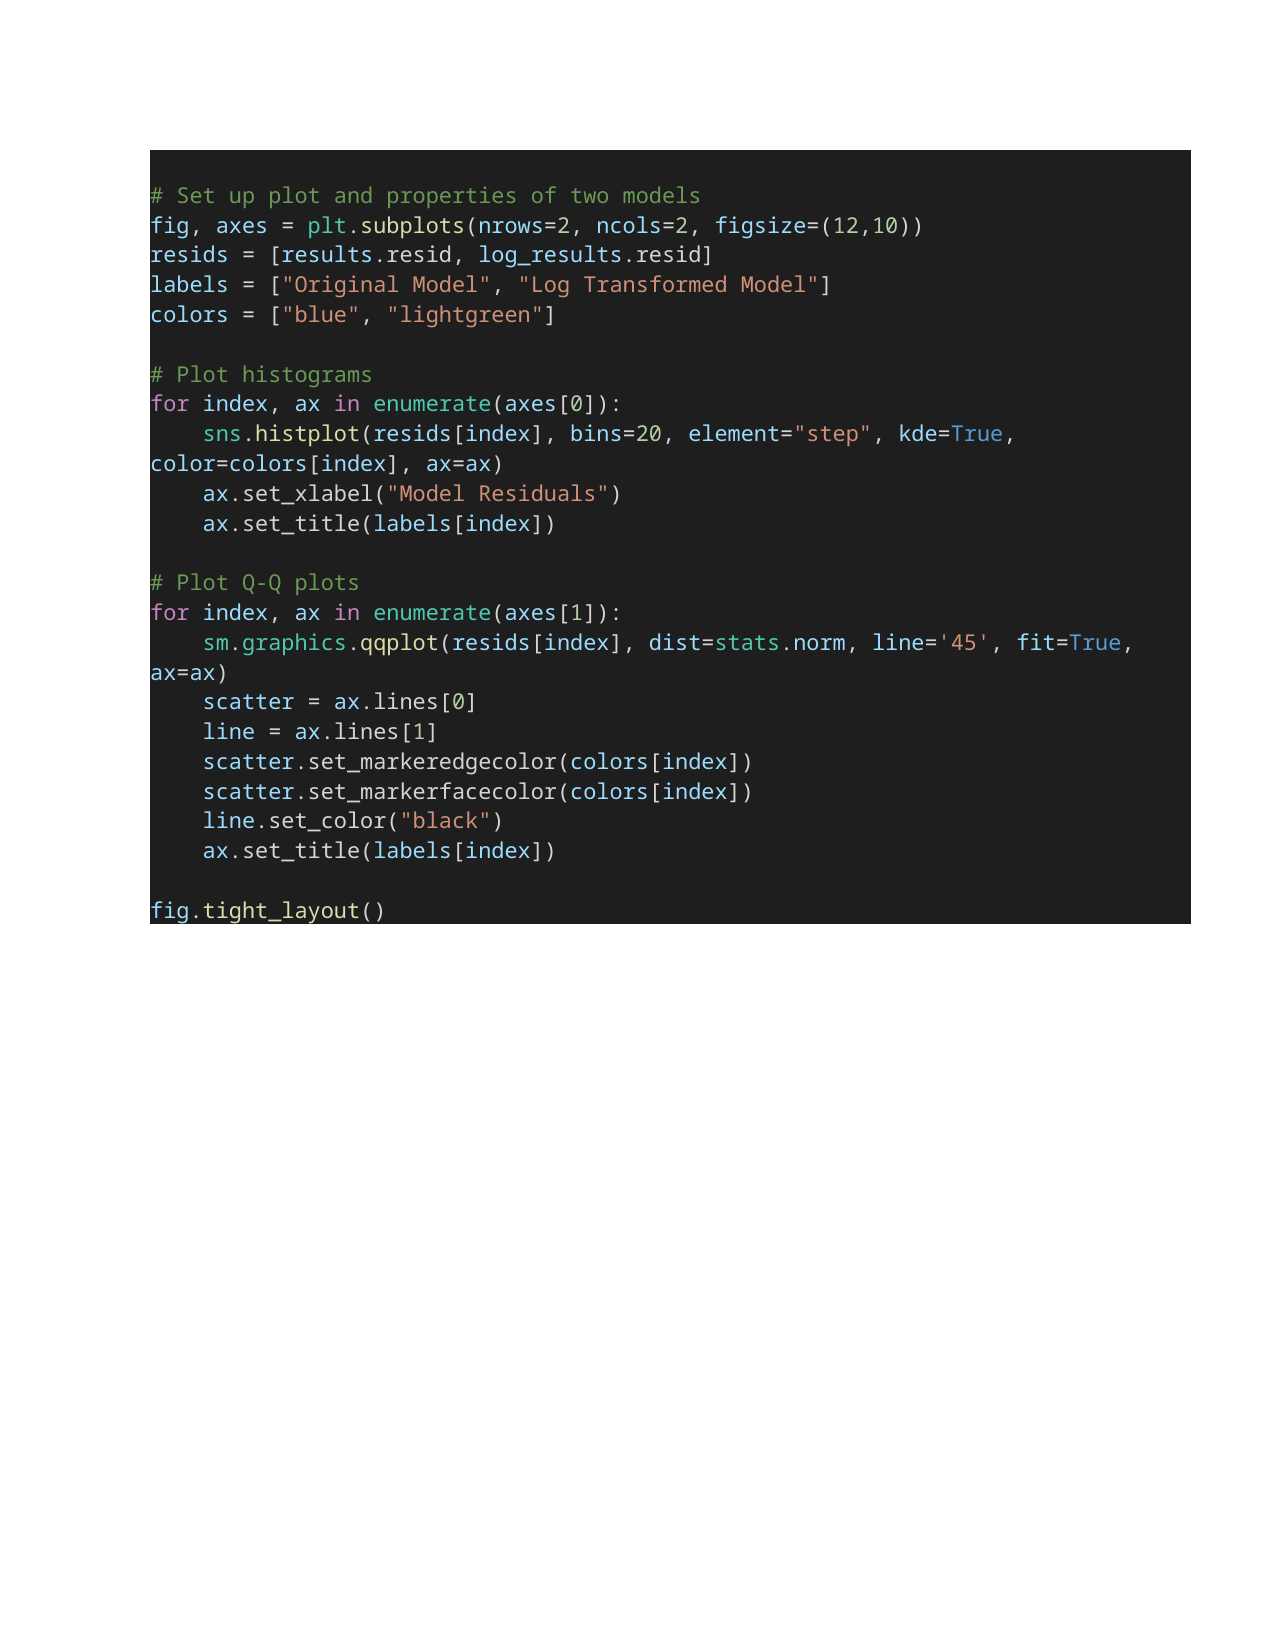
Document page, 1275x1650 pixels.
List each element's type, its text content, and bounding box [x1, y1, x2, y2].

text sm.graphics.qqplot(resids[index], dist=stats.norm, line='45', fit=True, ax=ax) [150, 627, 1191, 686]
text colors = ["blue", "lightgreen"] [150, 299, 1191, 329]
text line.set_color("black") [150, 805, 1191, 835]
text # Plot histograms [150, 358, 1191, 388]
text labels = ["Original Model", "Log Transformed Model"] [150, 269, 1191, 299]
text scatter.set_markerfacecolor(colors[index]) [150, 776, 1191, 805]
text fig, axes = plt.subplots(nrows=2, ncols=2, figsize=(12,10)) [150, 209, 1191, 239]
text sns.histplot(resids[index], bins=20, element="step", kde=True, color=colors[index], ax=ax) [150, 418, 1191, 478]
text # Plot Q-Q plots [150, 567, 1191, 597]
text # Set up plot and properties of two models [150, 180, 1191, 209]
text fig.tight_layout() [150, 895, 1191, 924]
text line = ax.lines[1] [150, 716, 1191, 746]
text scatter.set_markeredgecolor(colors[index]) [150, 746, 1191, 776]
text ax.set_title(labels[index]) [150, 835, 1191, 865]
text for index, ax in enumerate(axes[0]): [150, 388, 1191, 418]
text for index, ax in enumerate(axes[1]): [150, 597, 1191, 627]
text resids = [results.resid, log_results.resid] [150, 239, 1191, 269]
text scatter = ax.lines[0] [150, 686, 1191, 716]
text ax.set_xlabel("Model Residuals") [150, 478, 1191, 507]
text ax.set_title(labels[index]) [150, 507, 1191, 537]
